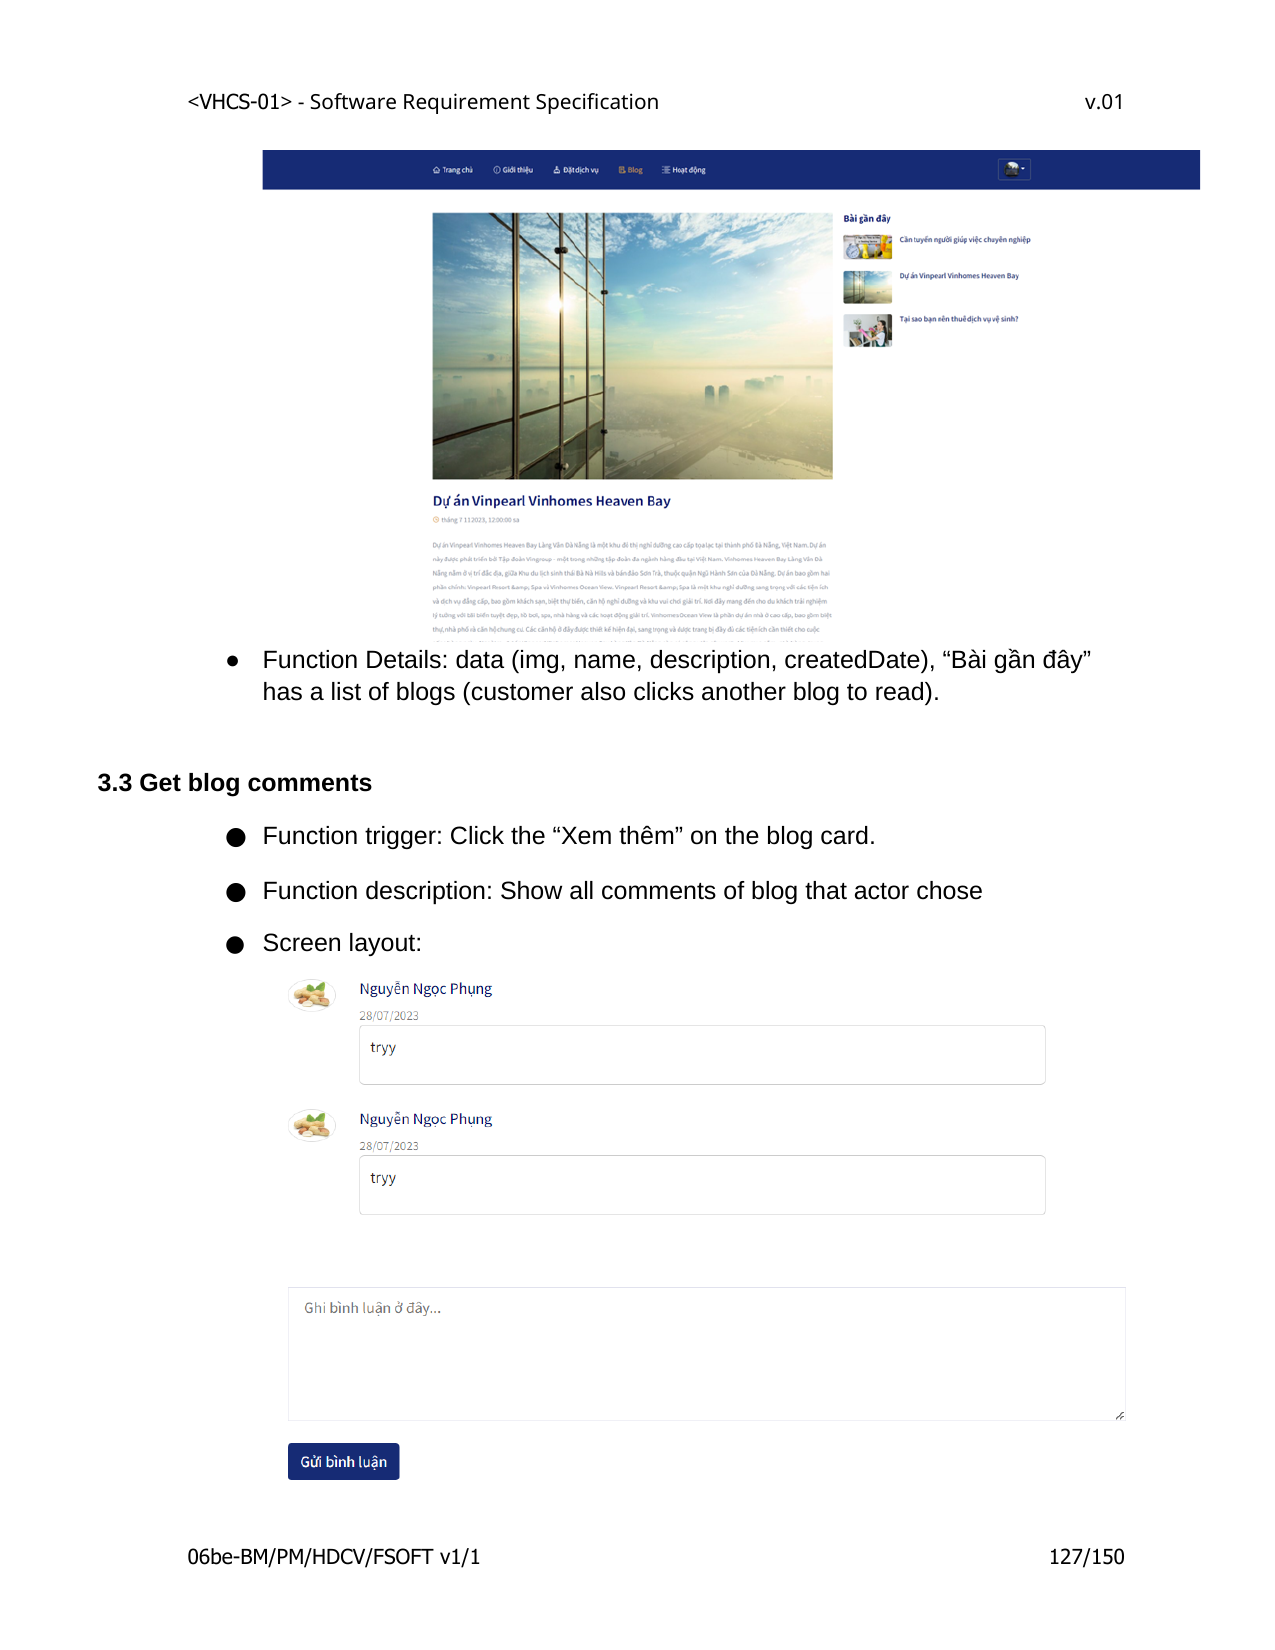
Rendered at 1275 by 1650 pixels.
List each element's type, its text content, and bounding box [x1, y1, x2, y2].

picture [262, 968, 1200, 1500]
list Function description: Show all comments of blog that actor chose [225, 862, 1125, 914]
list Function Details: data (img, name, description, createdDate), “Bài gần đây” has a list of blogs (customer also clicks another blog to read). [225, 645, 1125, 705]
subtitle 3.3 Get blog comments [97, 768, 1125, 796]
list Function trigger: Click the “Xem thêm” on the blog card. [225, 807, 1125, 858]
picture [262, 150, 1200, 642]
